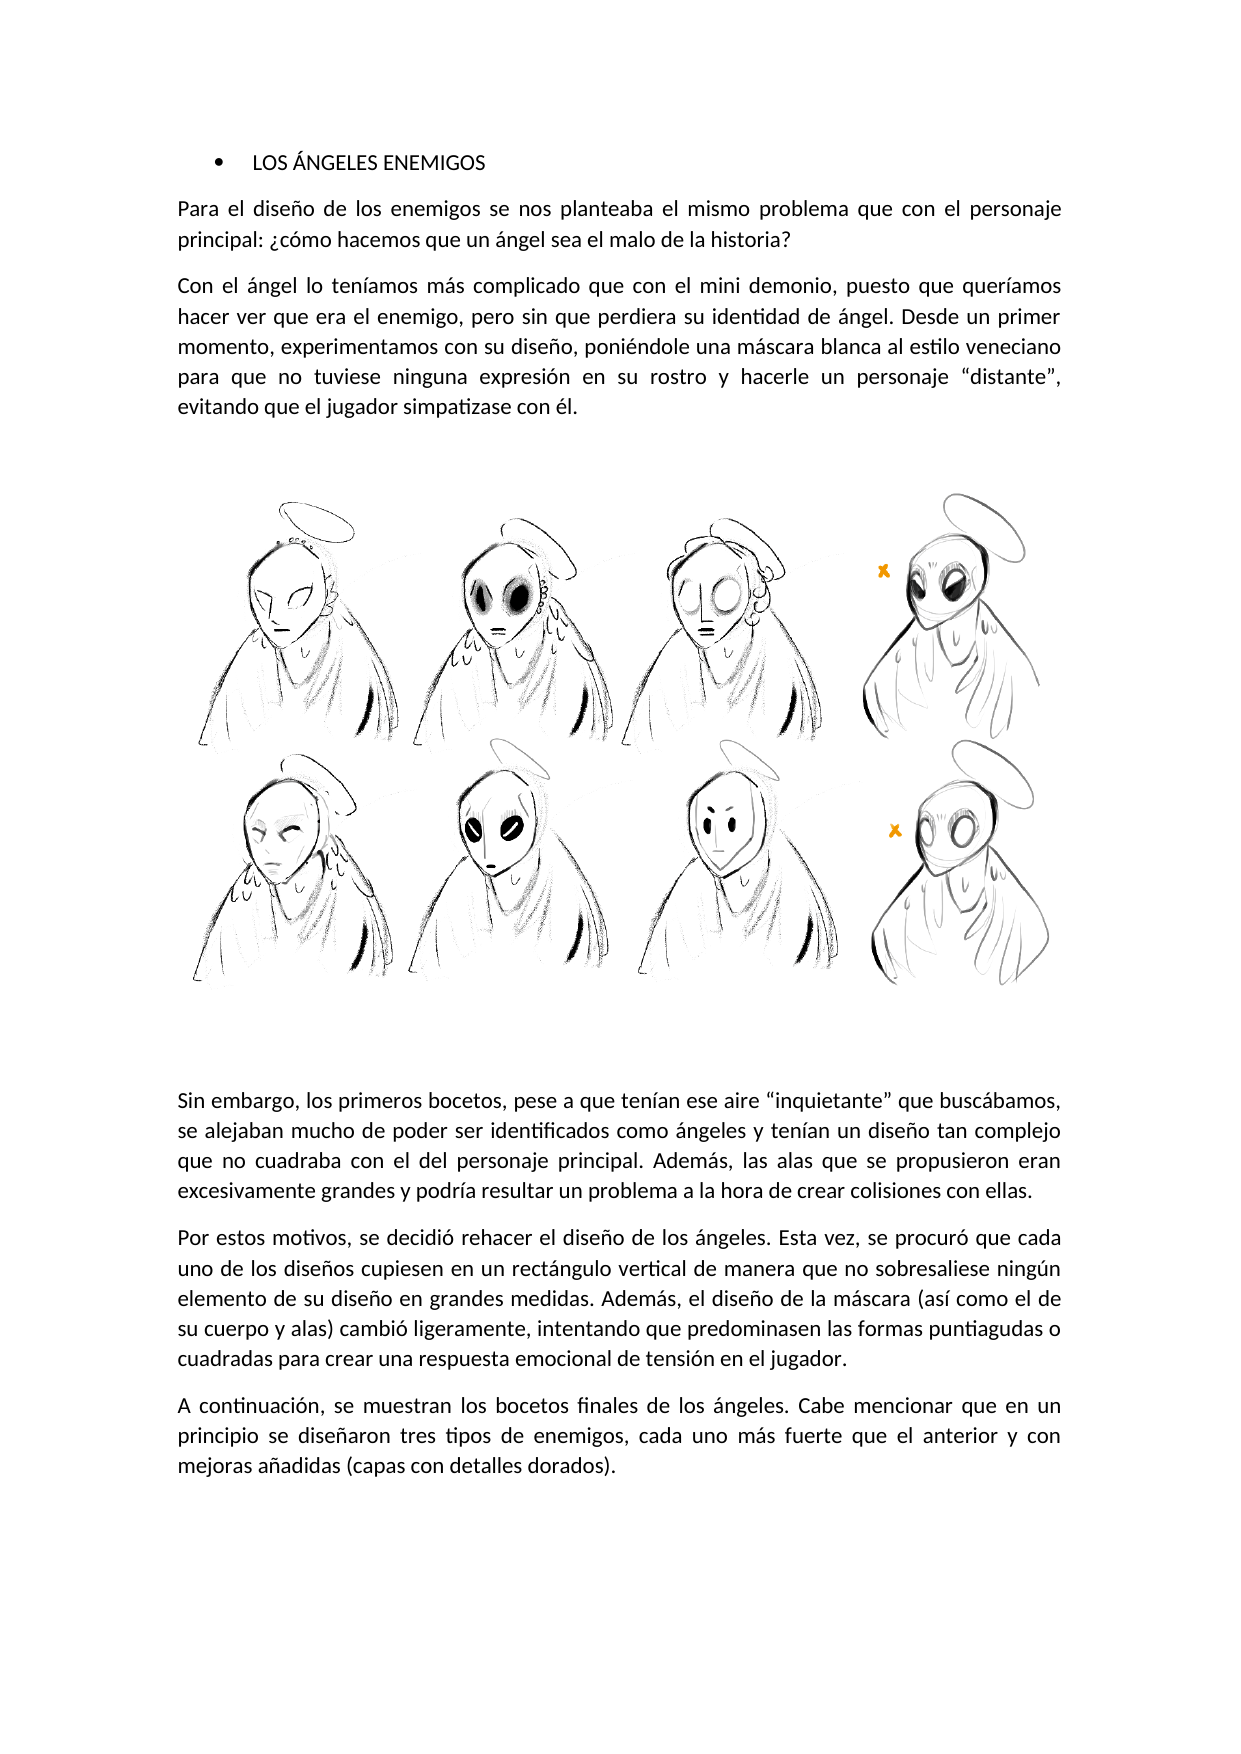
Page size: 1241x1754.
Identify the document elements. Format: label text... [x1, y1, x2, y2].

text Para el diseño de los enemigos se nos planteaba el mismo problema que con el personaje principal: ¿cómo hacemos que un ángel sea el malo de la historia? [177, 194, 1063, 253]
text Sin embargo, los primeros bocetos, pese a que tenían ese aire “inquietante” que buscábamos, se alejaban mucho de poder ser identificados como ángeles y tenían un diseño tan complejo que no cuadraba con el del personaje principal. Además, las alas que se propusieron eran excesivamente grandes y podría resultar un problema a la hora de crear colisiones con ellas. [177, 1086, 1063, 1205]
text Con el ángel lo teníamos más complicado que con el mini demonio, puesto que queríamos hacer ver que era el enemigo, pero sin que perdiera su identidad de ángel. Desde un primer momento, experimentamos con su diseño, poniéndole una máscara blanca al estilo veneciano para que no tuviese ninguna expresión en su rostro y hacerle un personaje “distante”, evitando que el jugador simpatizase con él. [177, 272, 1063, 420]
text A continuación, se muestran los bocetos finales de los ángeles. Cabe mencionar que en un principio se diseñaron tres tipos de enemigos, cada uno más fuerte que el anterior y con mejoras añadidas (capas con detalles dorados). [177, 1391, 1063, 1480]
picture [177, 439, 1063, 1068]
text Por estos motivos, se decidió rehacer el diseño de los ángeles. Esta vez, se procuró que cada uno de los diseños cupiesen en un rectángulo vertical de manera que no sobresaliese ningún elemento de su diseño en grandes medidas. Además, el diseño de la máscara (así como el de su cuerpo y alas) cambió ligeramente, intentando que predominasen las formas puntiagudas o cuadradas para crear una respuesta emocional de tensión en el jugador. [177, 1223, 1063, 1372]
list LOS ÁNGELES ENEMIGOS [215, 148, 1063, 176]
